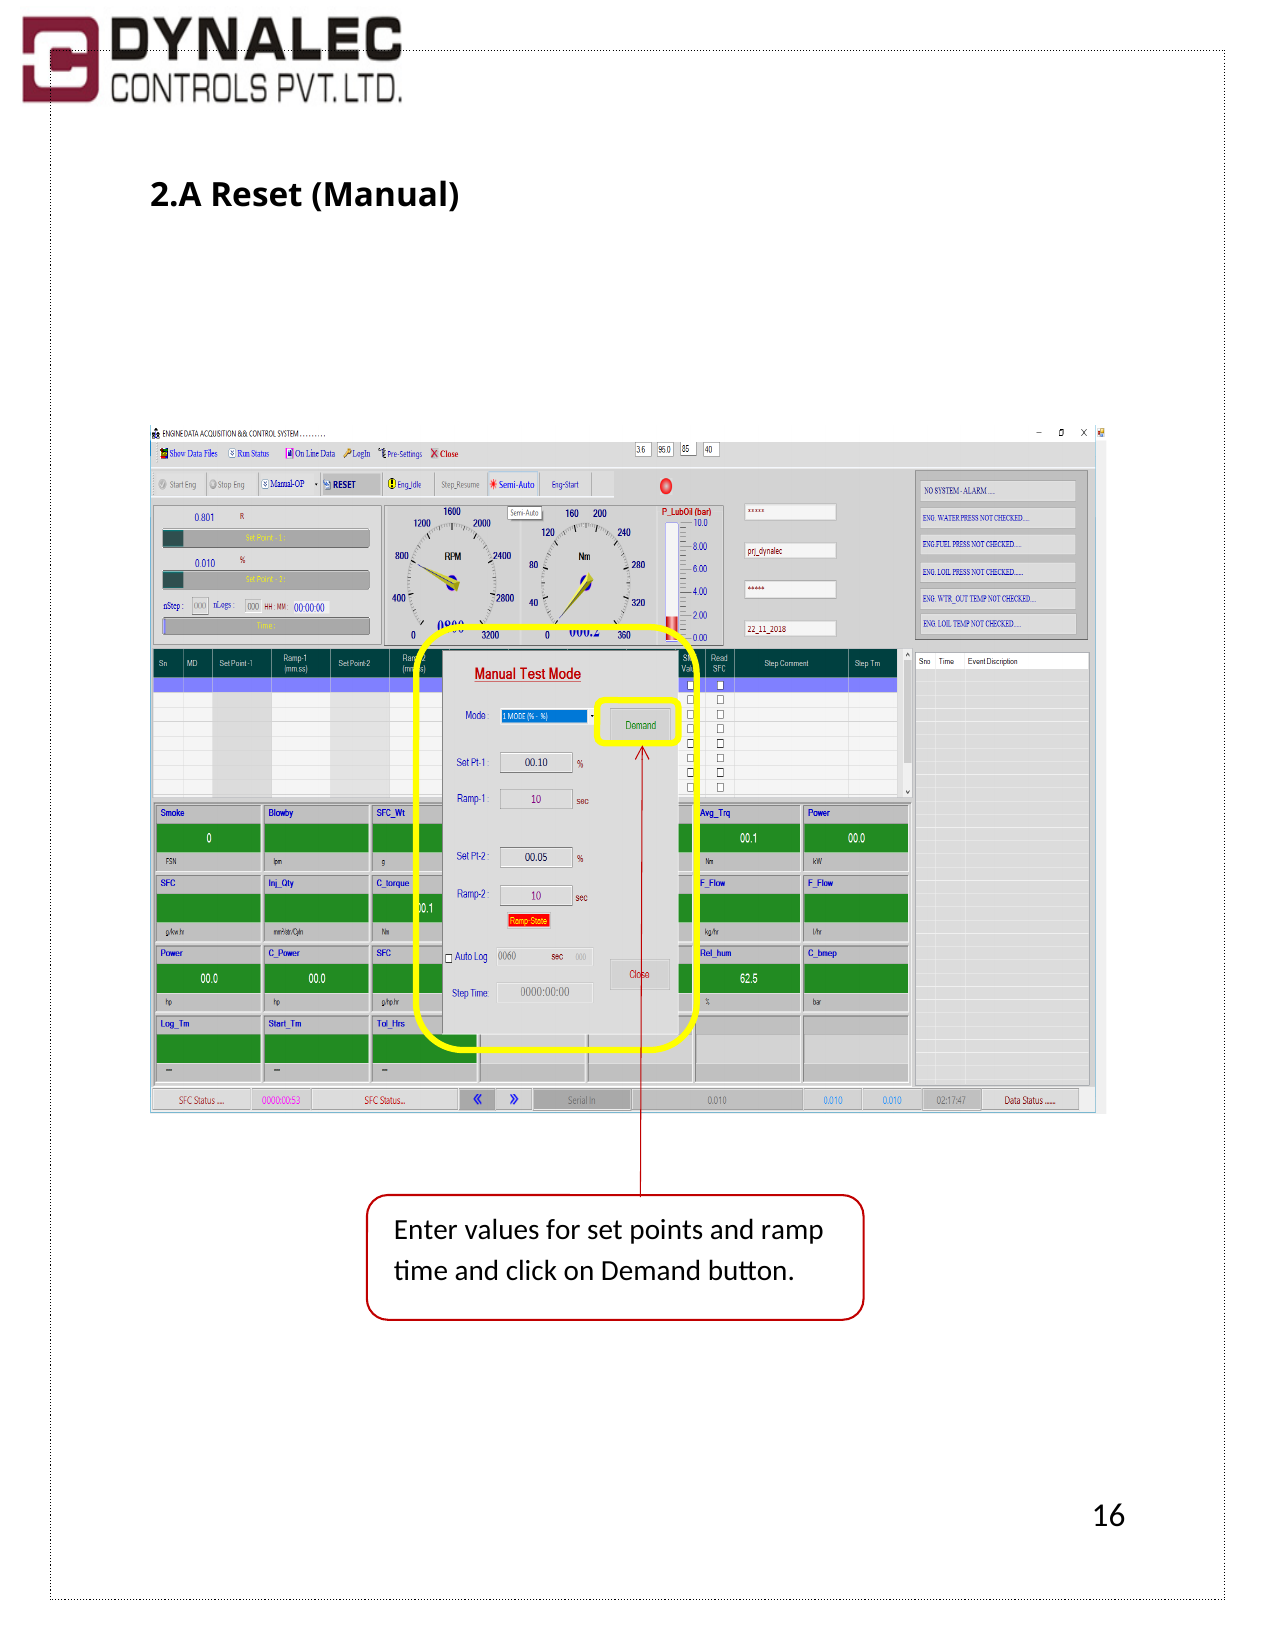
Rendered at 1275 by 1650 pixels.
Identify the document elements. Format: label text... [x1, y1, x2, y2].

picture [420, 631, 693, 1046]
picture [601, 704, 675, 740]
subtitle 2.A Reset (Manual) [150, 171, 1125, 216]
picture [150, 425, 1107, 1114]
picture [20, 6, 404, 108]
